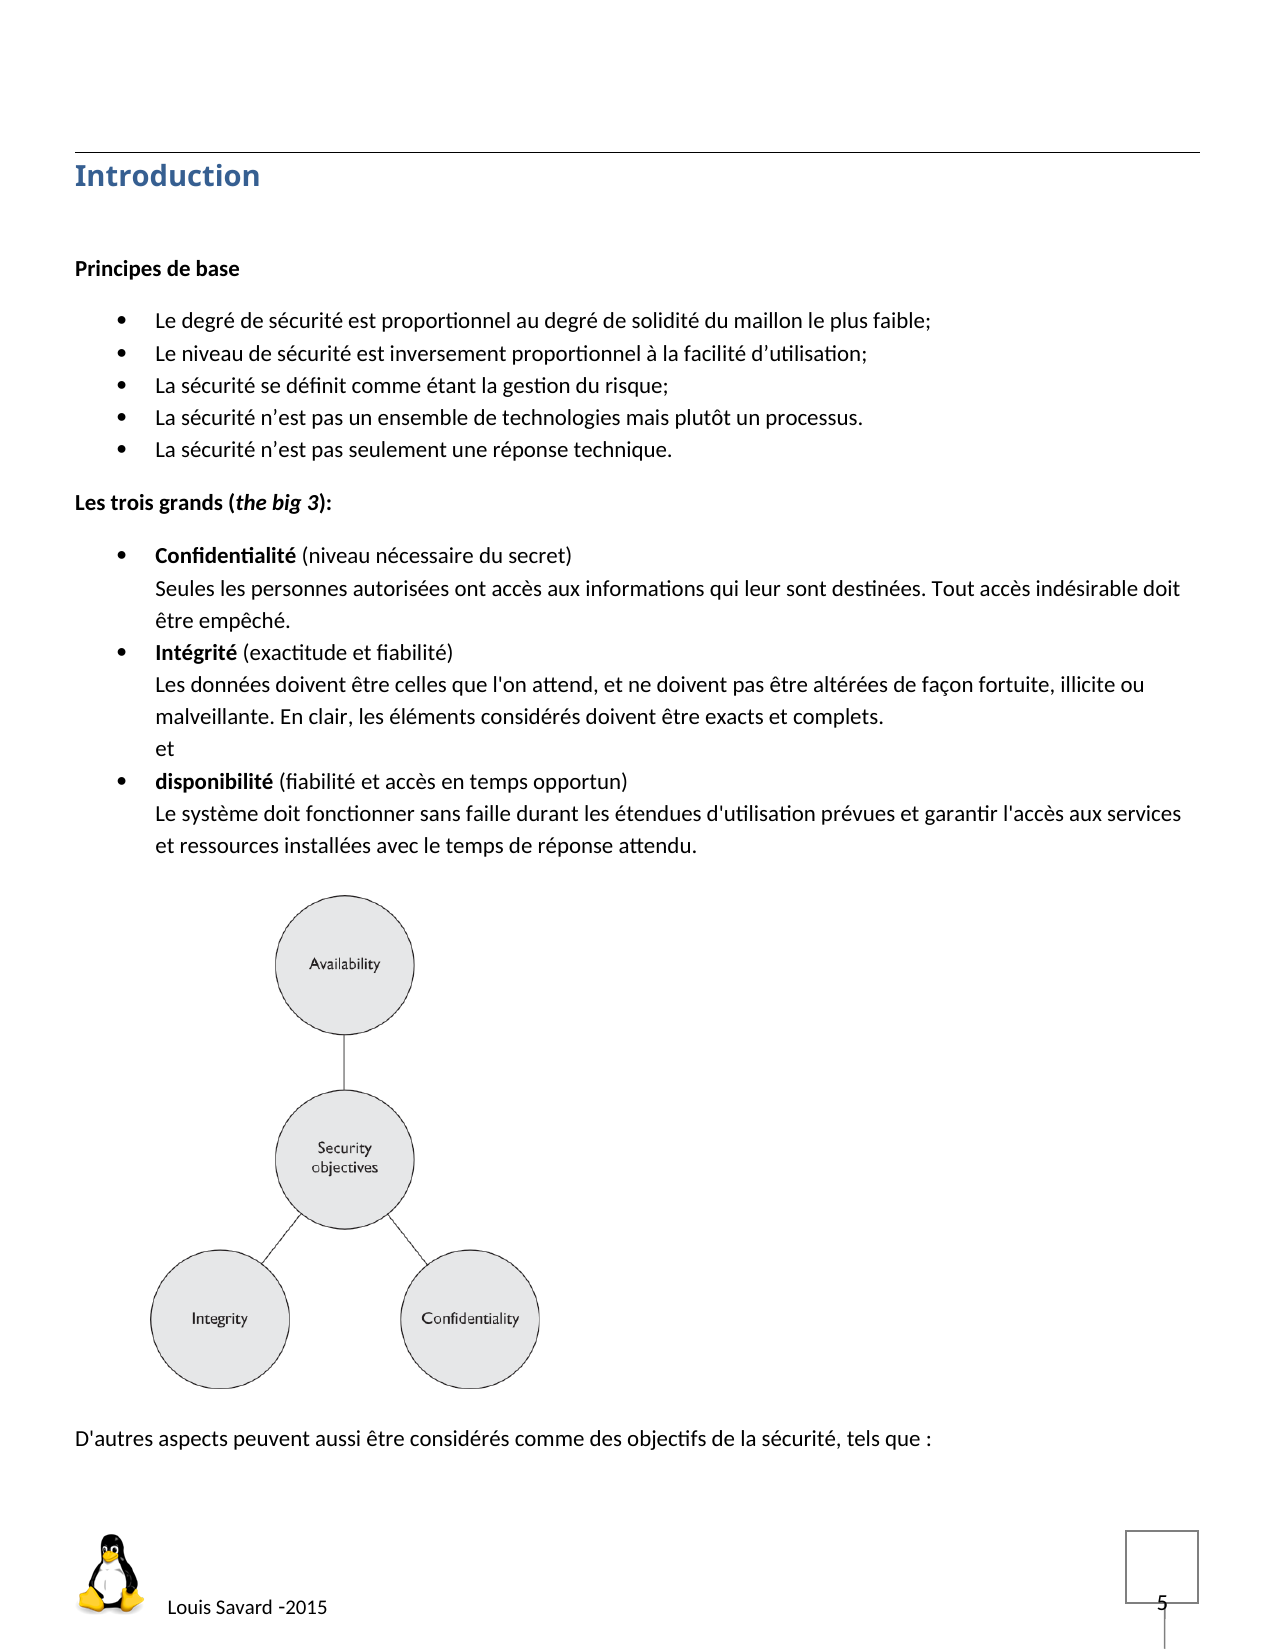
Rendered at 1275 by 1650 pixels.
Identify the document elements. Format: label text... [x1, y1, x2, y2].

text D'autres aspects peuvent aussi être considérés comme des objectifs de la sécurité, tels que : [75, 1424, 1200, 1452]
list Le niveau de sécurité est inversement proportionnel à la facilité d’utilisation; [118, 339, 1200, 367]
list Le degré de sécurité est proportionnel au degré de solidité du maillon le plus faible; [118, 307, 1200, 335]
text Les trois grands (the big 3): [75, 488, 1200, 516]
list La sécurité se définit comme étant la gestion du risque; [118, 371, 1200, 399]
list Intégrité (exactitude et fiabilité) Les données doivent être celles que l'on attend, et ne doivent pas être altérées de façon fortuite, illicite ou malveillante. En clair, les éléments considérés doivent être exacts et complets. et [118, 638, 1200, 763]
list Confidentialité (niveau nécessaire du secret) Seules les personnes autorisées ont accès aux informations qui leur sont destinées. Tout accès indésirable doit être empêché. [118, 541, 1200, 634]
picture [150, 895, 540, 1389]
list disponibilité (fiabilité et accès en temps opportun) Le système doit fonctionner sans faille durant les étendues d'utilisation prévues et garantir l'accès aux services et ressources installées avec le temps de réponse attendu. [118, 767, 1200, 859]
list La sécurité n’est pas un ensemble de technologies mais plutôt un processus. [118, 403, 1200, 431]
subtitle Introduction [75, 153, 1200, 195]
text Principes de base [75, 254, 1200, 282]
picture [75, 1530, 147, 1615]
list La sécurité n’est pas seulement une réponse technique. [118, 435, 1200, 463]
